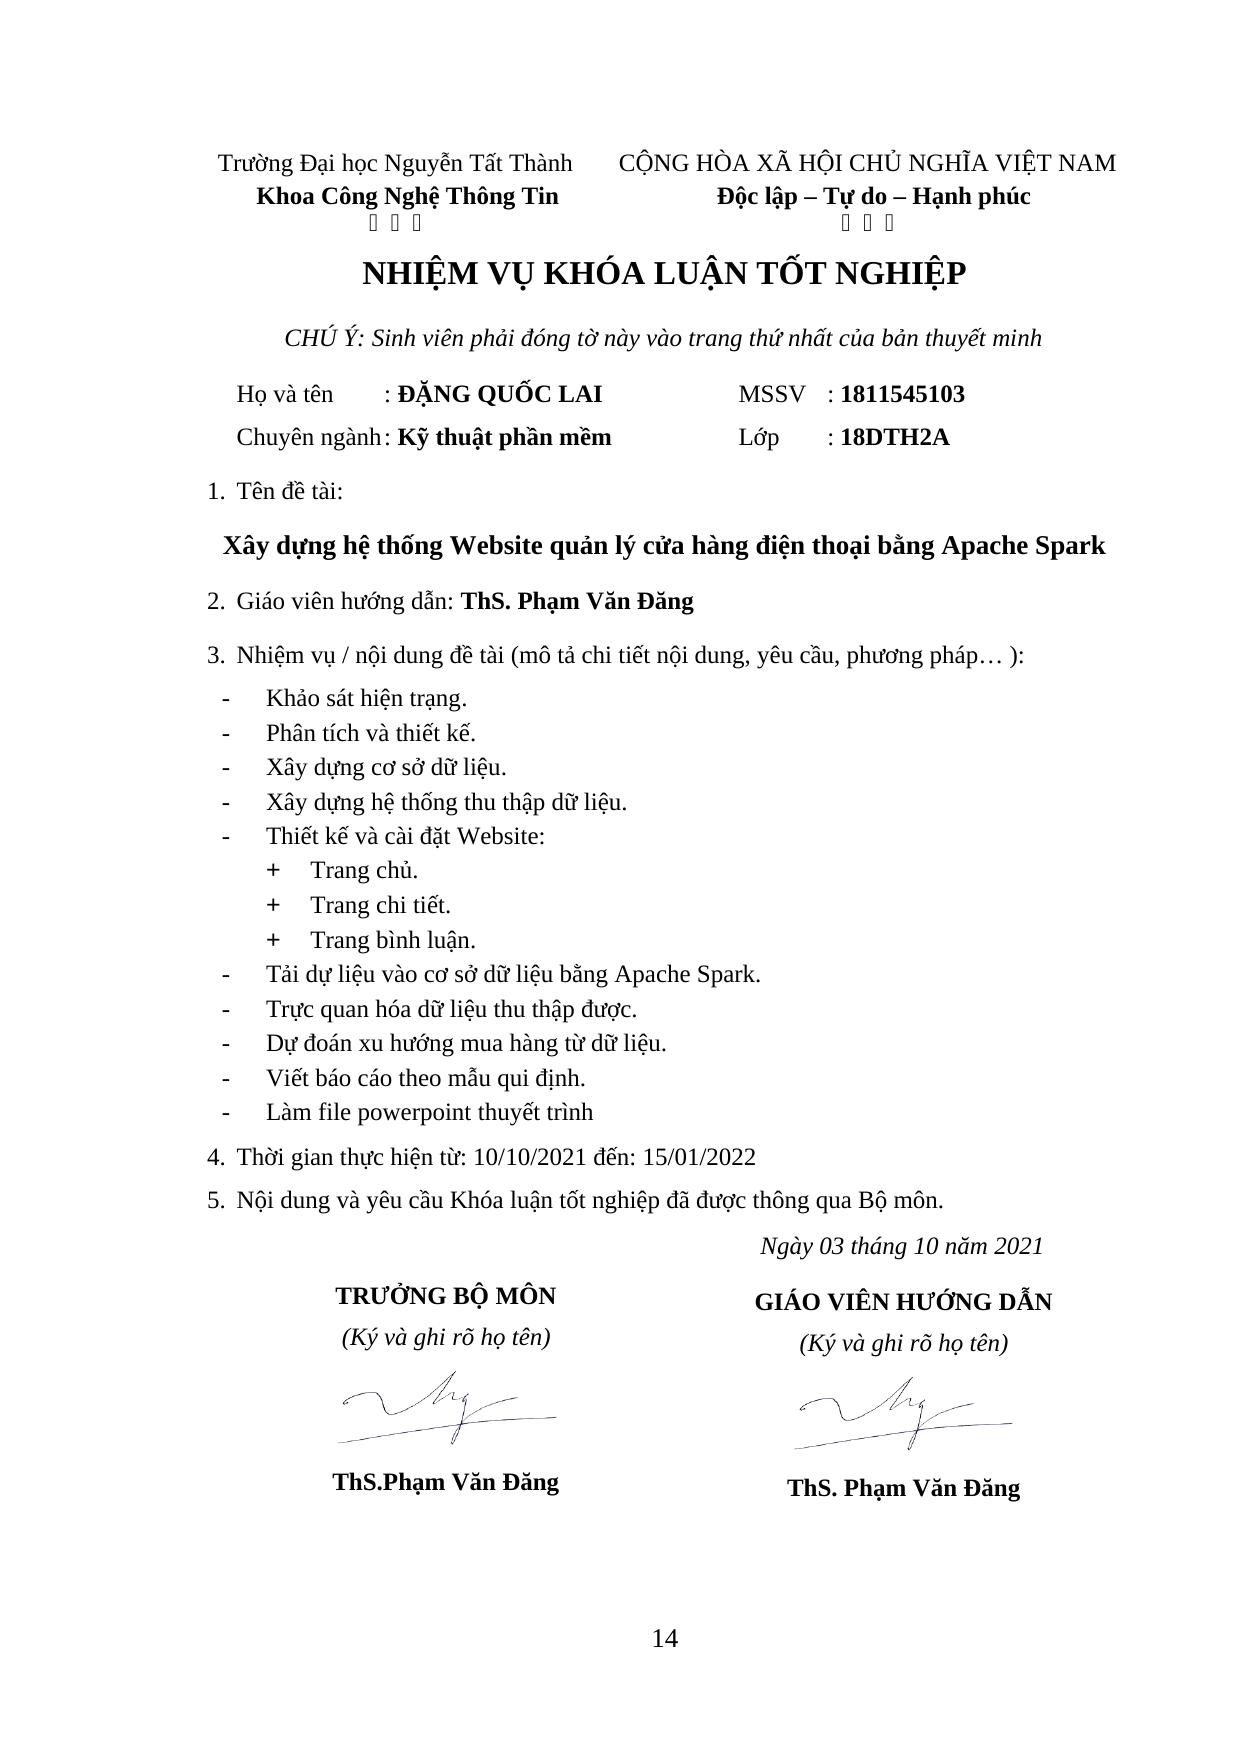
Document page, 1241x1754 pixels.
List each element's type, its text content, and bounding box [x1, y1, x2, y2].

list Xây dựng cơ sở dữ liệu. [222, 752, 1122, 781]
list Trang chủ. [266, 856, 1122, 884]
list Tải dự liệu vào cơ sở dữ liệu bằng Apache Spark. [222, 959, 1122, 988]
list Thời gian thực hiện từ: 10/10/2021 đến: 15/01/2022 [207, 1142, 1122, 1171]
list Dự đoán xu hướng mua hàng từ dữ liệu. [222, 1028, 1122, 1057]
list Nội dung và yêu cầu Khóa luận tốt nghiệp đã được thông qua Bộ môn. [207, 1186, 1122, 1214]
list Viết báo cáo theo mẫu qui định. [222, 1063, 1122, 1091]
list Khảo sát hiện trạng. [222, 683, 1122, 712]
text Họ và tên : ĐẶNG QUỐC LAI MSSV : 1811545103 Chuyên ngành : Kỹ thuật phần mềm Lớp : 18DTH2A [207, 379, 1122, 451]
picture [338, 1363, 557, 1455]
list Trang chi tiết. [266, 890, 1122, 919]
text Xây dựng hệ thống Website quản lý cửa hàng điện thoại bằng Apache Spark [207, 529, 1122, 561]
list Thiết kế và cài đặt Website: [222, 821, 1122, 850]
list Xây dựng hệ thống thu thập dữ liệu. [222, 787, 1122, 815]
list Trực quan hóa dữ liệu thu thập được. [222, 994, 1122, 1022]
text CHÚ Ý: Sinh viên phải đóng tờ này vào trang thứ nhất của bản thuyết minh [207, 323, 1122, 352]
list Giáo viên hướng dẫn: ThS. Phạm Văn Đăng [207, 586, 1122, 615]
list Phân tích và thiết kế. [222, 718, 1122, 746]
list Trang bình luận. [266, 925, 1122, 953]
text NHIỆM VỤ KHÓA LUẬN TỐT NGHIỆP [207, 253, 1122, 292]
list Tên đề tài: [207, 476, 1122, 504]
list Nhiệm vụ / nội dung đề tài (mô tả chi tiết nội dung, yêu cầu, phương pháp… ): [207, 640, 1122, 669]
list Làm file powerpoint thuyết trình [222, 1097, 1122, 1126]
table_header Ngày 03 tháng 10 năm 2021 GIÁO VIÊN HƯỚNG DẪN (Ký và ghi rõ họ tên) ThS. Phạm Văn Đăng [685, 1219, 1122, 1515]
table_header CỘNG HÒA XÃ HỘI CHỦ NGHĨA VIỆT NAM Độc lập – Tự do – Hạnh phúc [598, 148, 1137, 241]
picture [794, 1369, 1013, 1461]
table_header TRƯỞNG BỘ MÔN (Ký và ghi rõ họ tên) ThS.Phạm Văn Đăng [207, 1219, 685, 1515]
table_header Trường Đại học Nguyễn Tất Thành Khoa Công Nghệ Thông Tin [192, 148, 598, 241]
